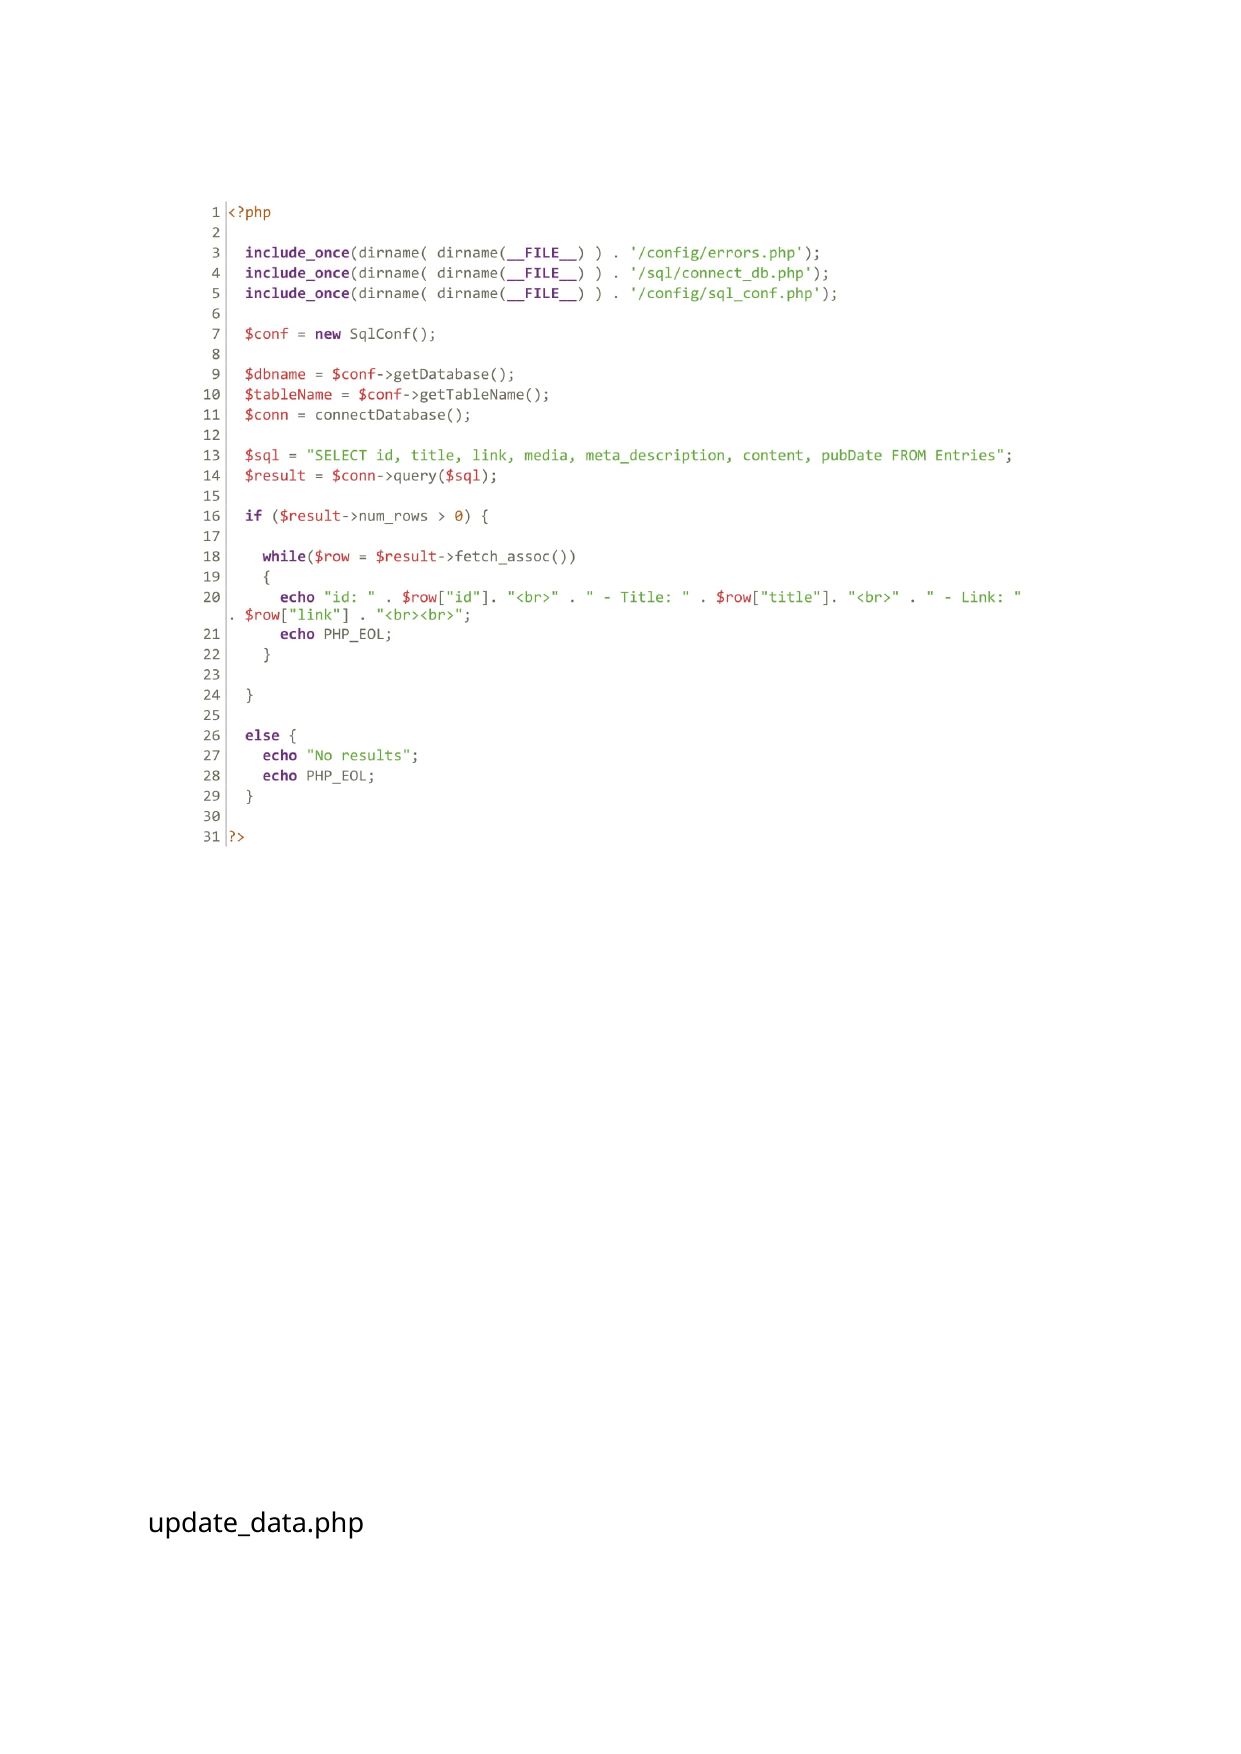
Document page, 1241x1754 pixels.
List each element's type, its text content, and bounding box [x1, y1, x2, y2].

picture [147, 147, 1092, 1484]
text update_data.php [148, 1503, 1093, 1540]
